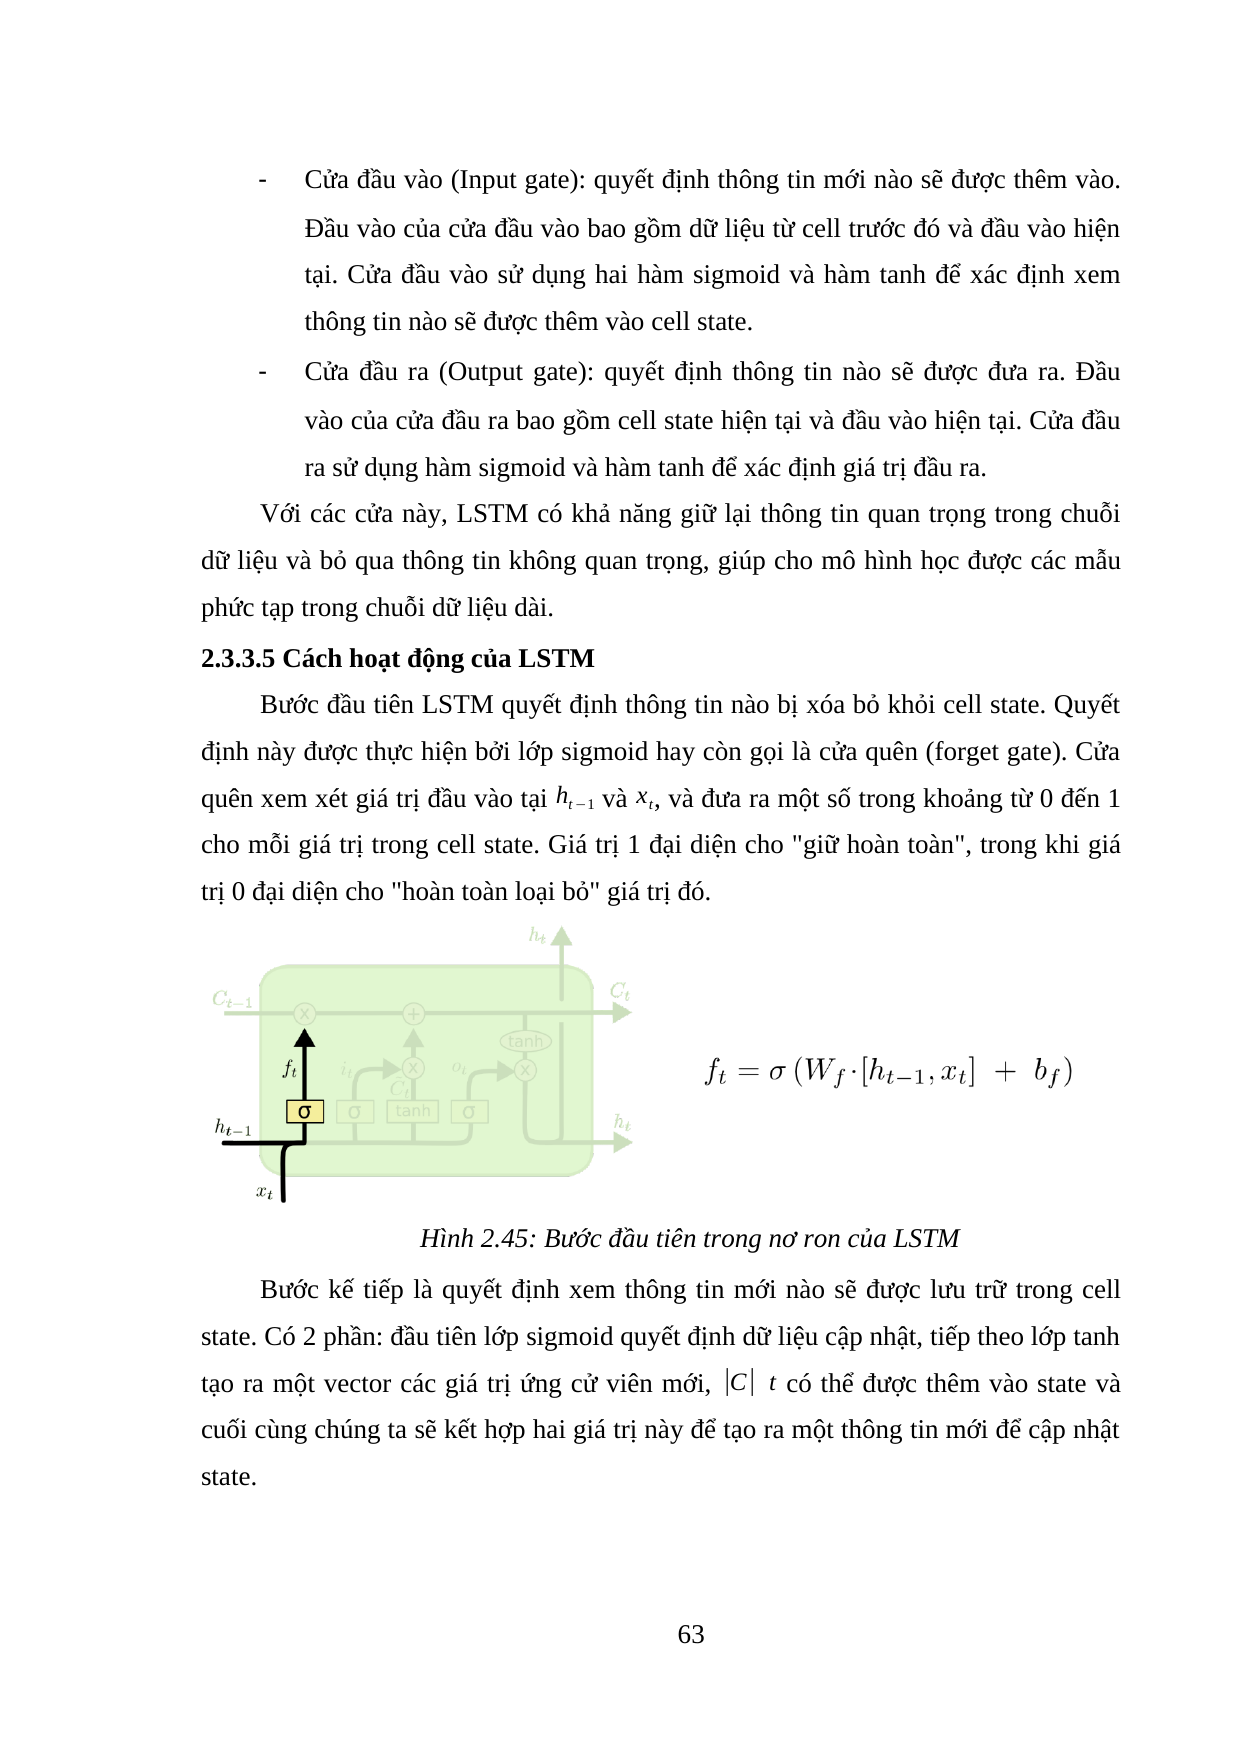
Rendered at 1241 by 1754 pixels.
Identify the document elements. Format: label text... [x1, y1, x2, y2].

subtitle Cách hoạt động của LSTM [201, 642, 1122, 673]
text Hình 2.45: Bước đầu tiên trong nơ ron của LSTM [201, 1222, 1122, 1253]
text Với các cửa này, LSTM có khả năng giữ lại thông tin quan trọng trong chuỗi dữ liệu và bỏ qua thông tin không quan trọng, giúp cho mô hình học được các mẫu phức tạp trong chuỗi dữ liệu dài. [201, 498, 1122, 622]
list Cửa đầu vào (Input gate): quyết định thông tin mới nào sẽ được thêm vào. Đầu vào của cửa đầu vào bao gồm dữ liệu từ cell trước đó và đầu vào hiện tại. Cửa đầu vào sử dụng hai hàm sigmoid và hàm tanh để xác định xem thông tin nào sẽ được thêm vào cell state. [267, 159, 1122, 336]
list Cửa đầu ra (Output gate): quyết định thông tin nào sẽ được đưa ra. Đầu vào của cửa đầu ra bao gồm cell state hiện tại và đầu vào hiện tại. Cửa đầu ra sử dụng hàm sigmoid và hàm tanh để xác định giá trị đầu ra. [267, 352, 1122, 482]
text Bước đầu tiên LSTM quyết định thông tin nào bị xóa bỏ khỏi cell state. Quyết định này được thực hiện bởi lớp sigmoid hay còn gọi là cửa quên (forget gate). Cửa quên xem xét giá trị đầu vào tại và , và đưa ra một số trong khoảng từ 0 đến 1 cho mỗi giá trị trong cell state. Giá trị 1 đại diện cho "giữ hoàn toàn", trong khi giá trị 0 đại diện cho "hoàn toàn loại bỏ" giá trị đó. [201, 688, 1122, 906]
picture [201, 922, 1122, 1207]
text Bước kế tiếp là quyết định xem thông tin mới nào sẽ được lưu trữ trong cell state. Có 2 phần: đầu tiên lớp sigmoid quyết định dữ liệu cập nhật, tiếp theo lớp tanh tạo ra một vector các giá trị ứng cử viên mới, có thể được thêm vào state và cuối cùng chúng ta sẽ kết hợp hai giá trị này để tạo ra một thông tin mới để cập nhật state. [201, 1274, 1122, 1491]
